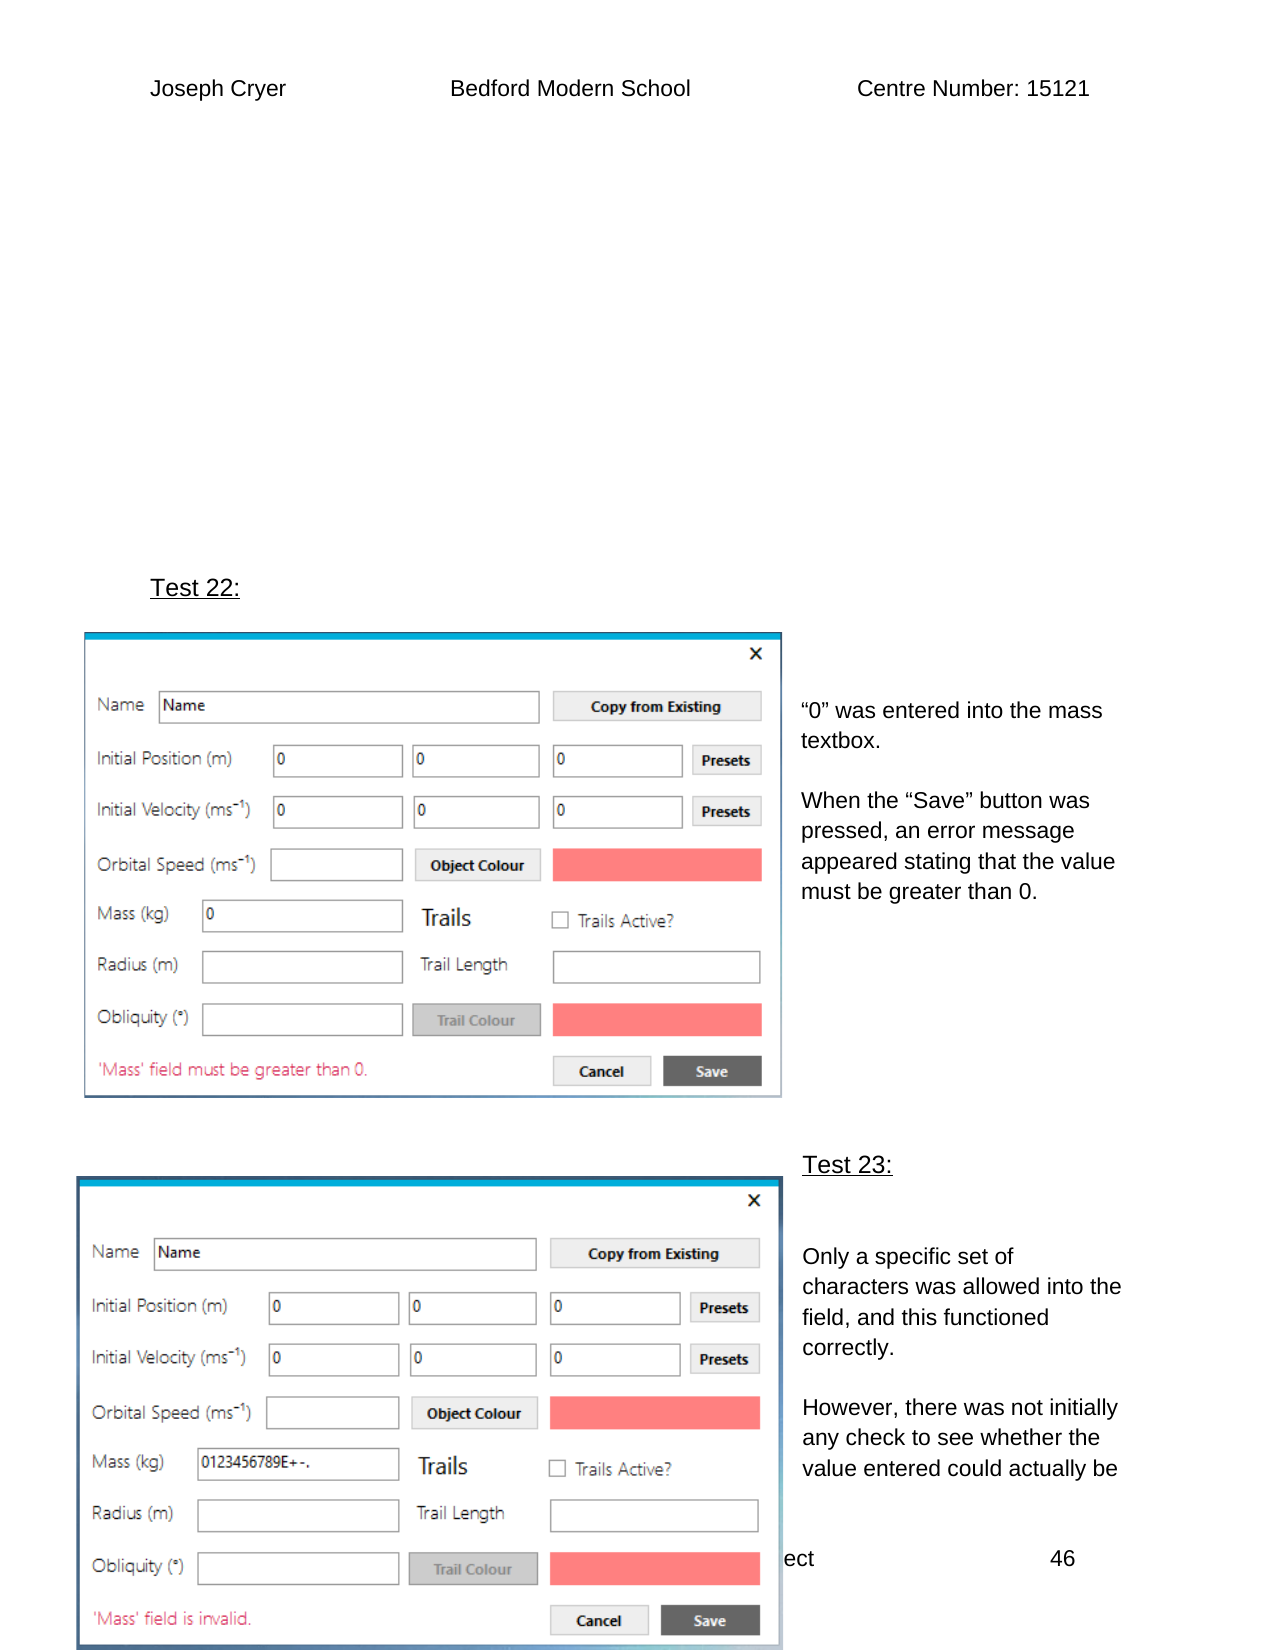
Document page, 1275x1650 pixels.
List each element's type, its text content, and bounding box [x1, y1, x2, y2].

text When the “Save” button was pressed, an error message appeared stating that the value must be greater than 0. [783, 787, 1125, 904]
text Test 22: [150, 573, 1125, 602]
text “0” was entered into the mass textbox. [783, 697, 1125, 753]
picture [76, 1176, 784, 1650]
picture [84, 632, 783, 1098]
text Only a specific set of characters was allowed into the field, and this functioned correctly. [784, 1243, 1125, 1360]
text Test 23: [150, 1150, 1125, 1178]
